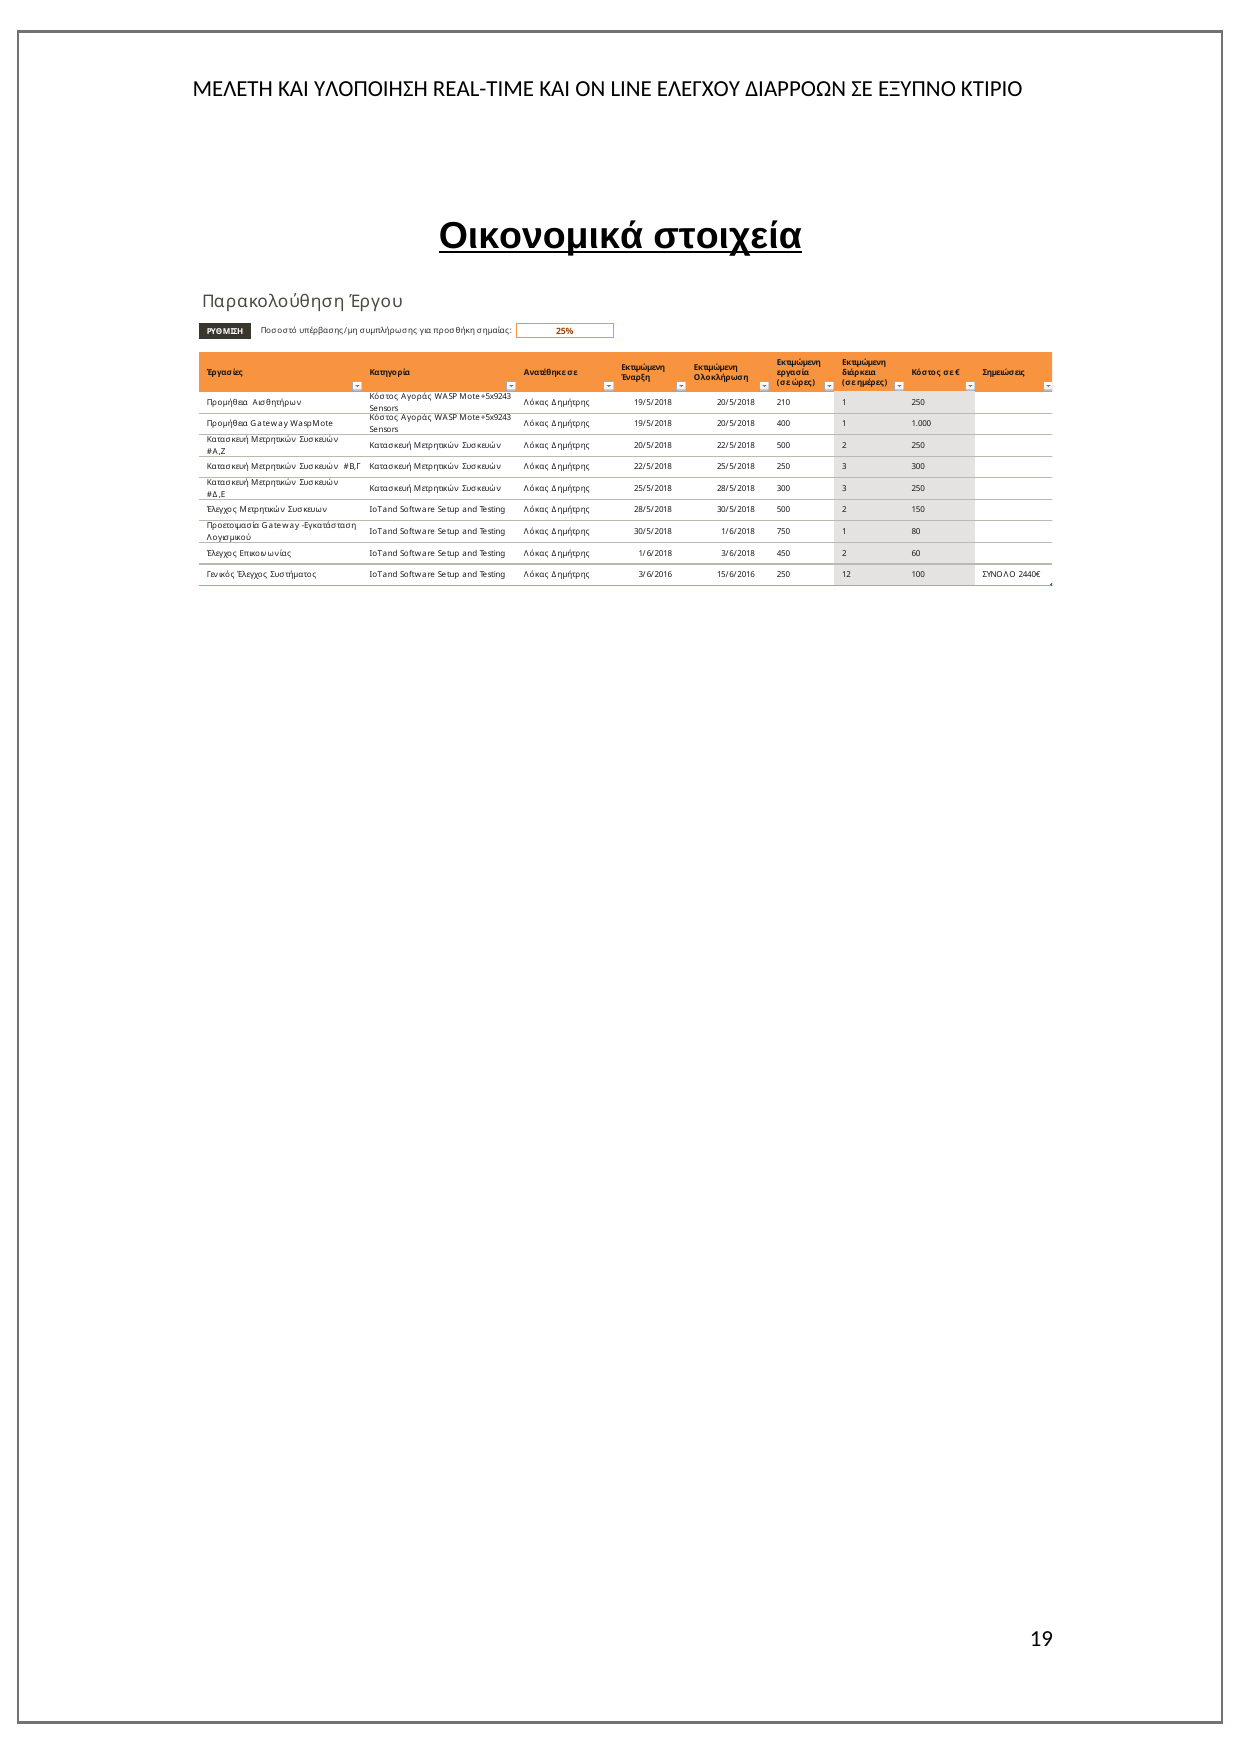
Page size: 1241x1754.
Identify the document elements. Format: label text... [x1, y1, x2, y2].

text Οικονομικά στοιχεία [187, 213, 1053, 256]
